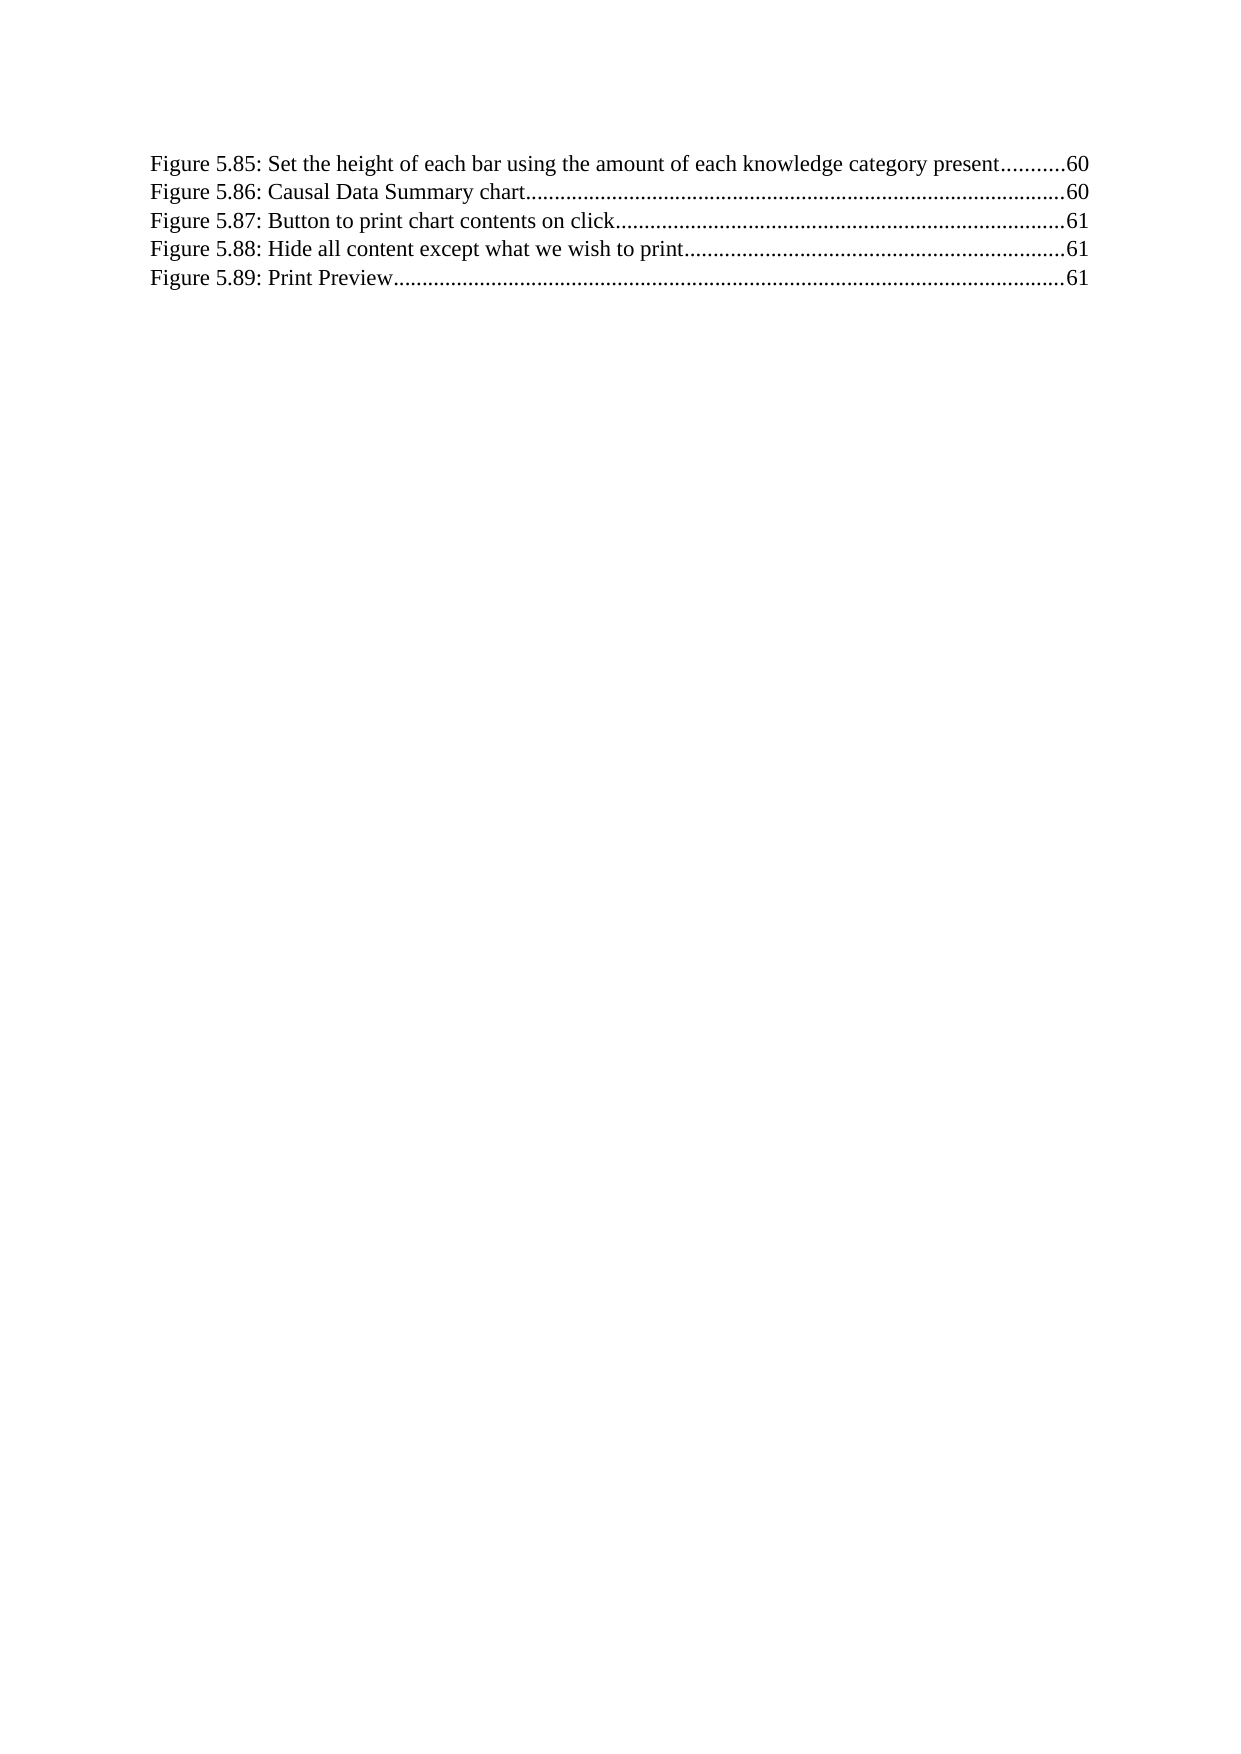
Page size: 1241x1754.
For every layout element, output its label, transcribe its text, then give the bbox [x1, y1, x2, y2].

text Figure 5.88: Hide all content except what we wish to print 61 [150, 235, 1090, 262]
text Figure 5.87: Button to print chart contents on click 61 [150, 207, 1090, 233]
text Figure 5.85: Set the height of each bar using the amount of each knowledge category present 60 [150, 150, 1090, 176]
text Figure 5.89: Print Preview 61 [150, 264, 1090, 290]
text Figure 5.86: Causal Data Summary chart 60 [150, 178, 1090, 205]
